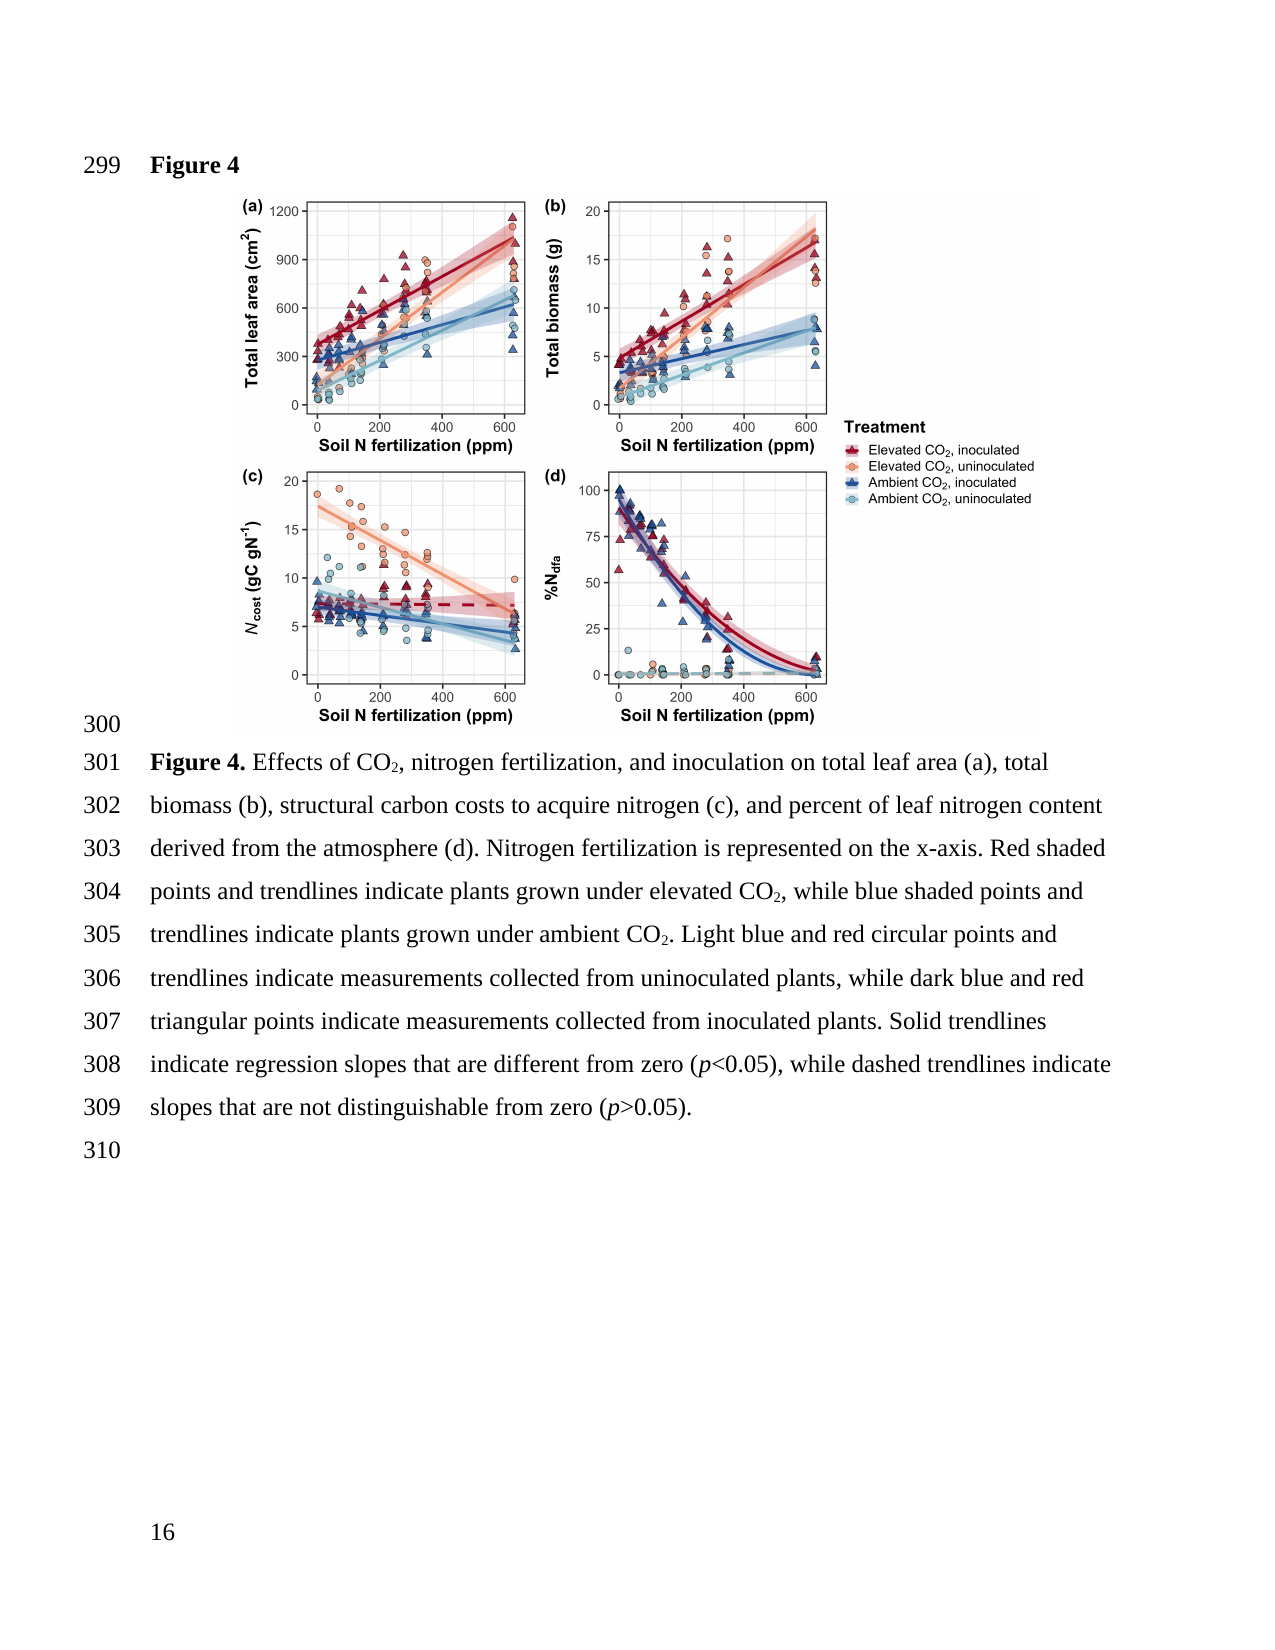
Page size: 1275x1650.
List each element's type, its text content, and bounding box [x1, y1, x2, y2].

picture [232, 193, 1043, 733]
text Figure 4. Effects of CO2, nitrogen fertilization, and inoculation on total leaf area (a), total biomass (b), structural carbon costs to acquire nitrogen (c), and percent of leaf nitrogen content derived from the atmosphere (d). Nitrogen fertilization is represented on the x-axis. Red shaded points and trendlines indicate plants grown under elevated CO2, while blue shaded points and trendlines indicate plants grown under ambient CO2. Light blue and red circular points and trendlines indicate measurements collected from uninoculated plants, while dark blue and red triangular points indicate measurements collected from inoculated plants. Solid trendlines indicate regression slopes that are different from zero (p<0.05), while dashed trendlines indicate slopes that are not distinguishable from zero (p>0.05). [150, 747, 1125, 1121]
text Figure 4 [150, 150, 1125, 179]
